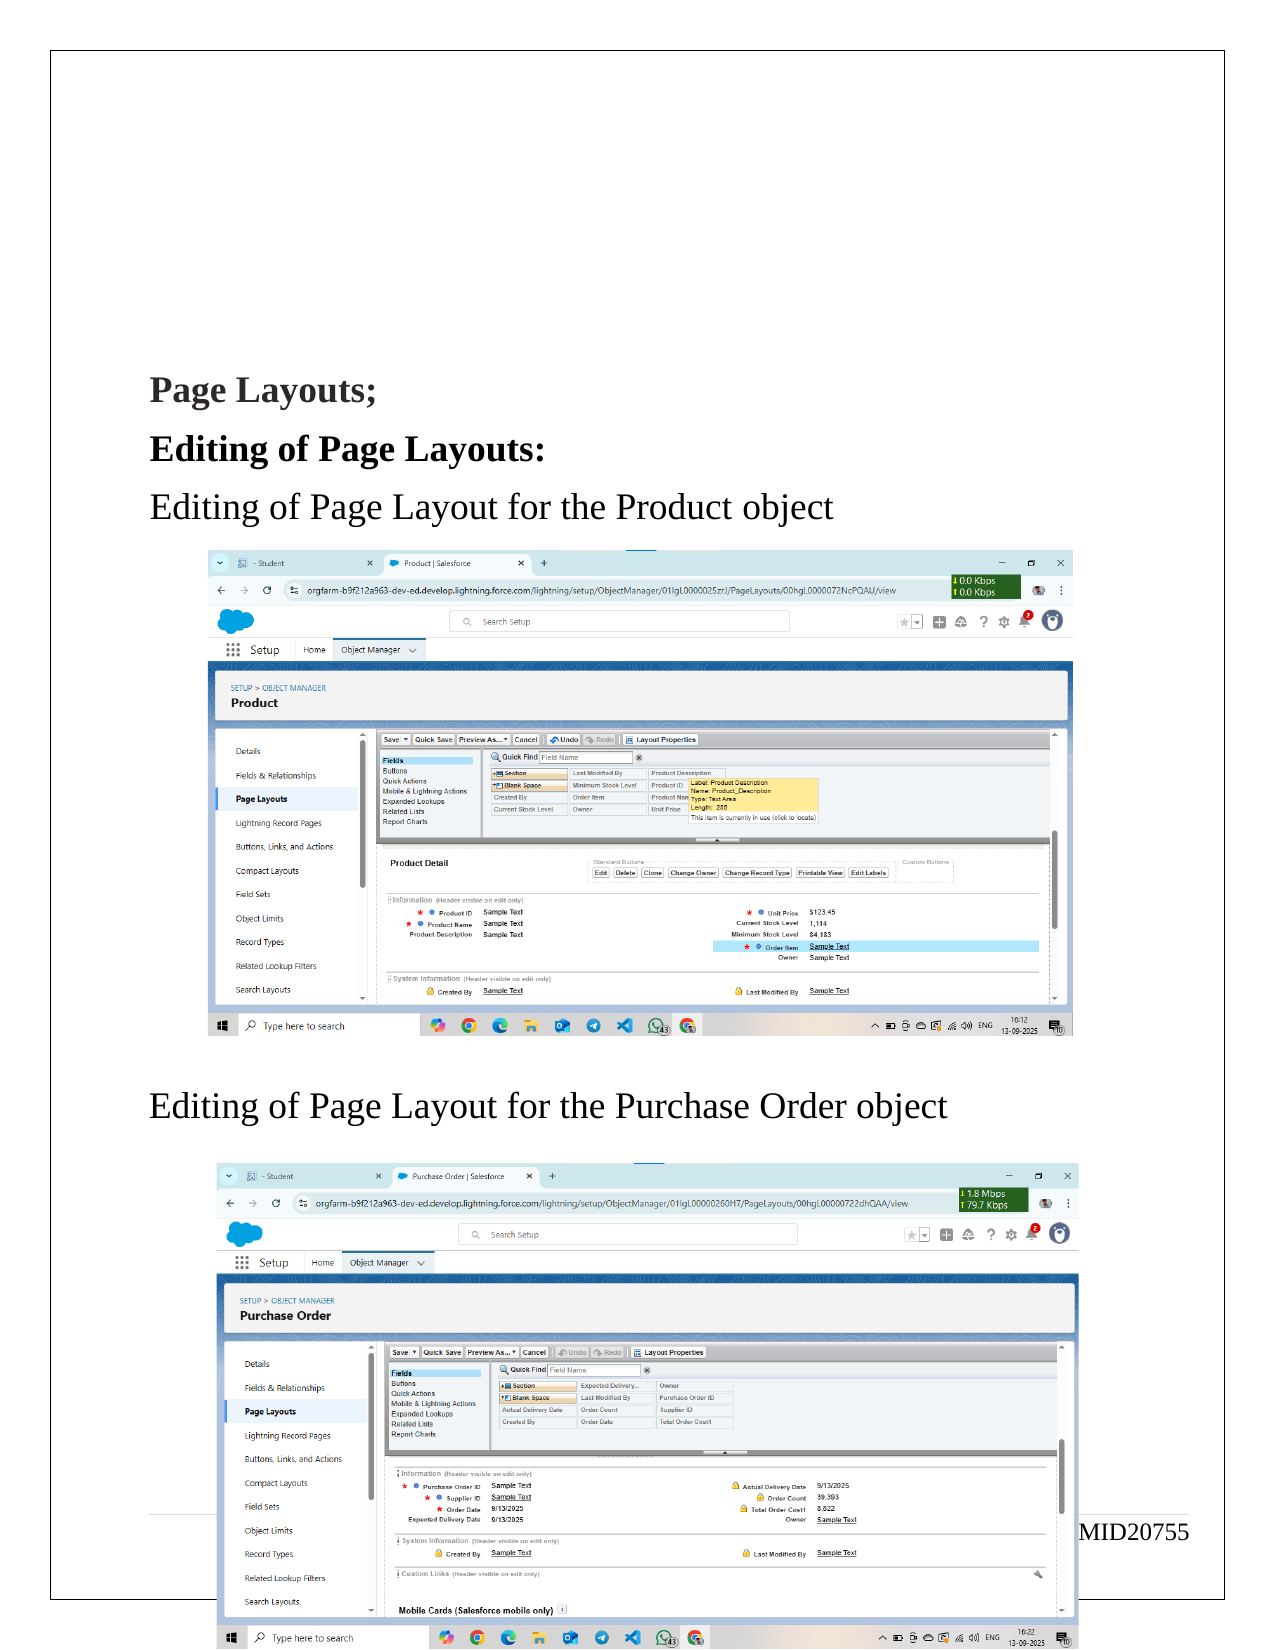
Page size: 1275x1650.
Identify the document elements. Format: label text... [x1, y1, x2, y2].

picture [207, 550, 1074, 1034]
text Editing of Page Layout for the Purchase Order object [148, 1083, 1189, 1126]
subtitle Page Layouts; [149, 352, 1189, 411]
picture [216, 1163, 1079, 1648]
text Editing of Page Layouts: [149, 427, 1189, 470]
text Editing of Page Layout for the Product object [149, 484, 1189, 527]
